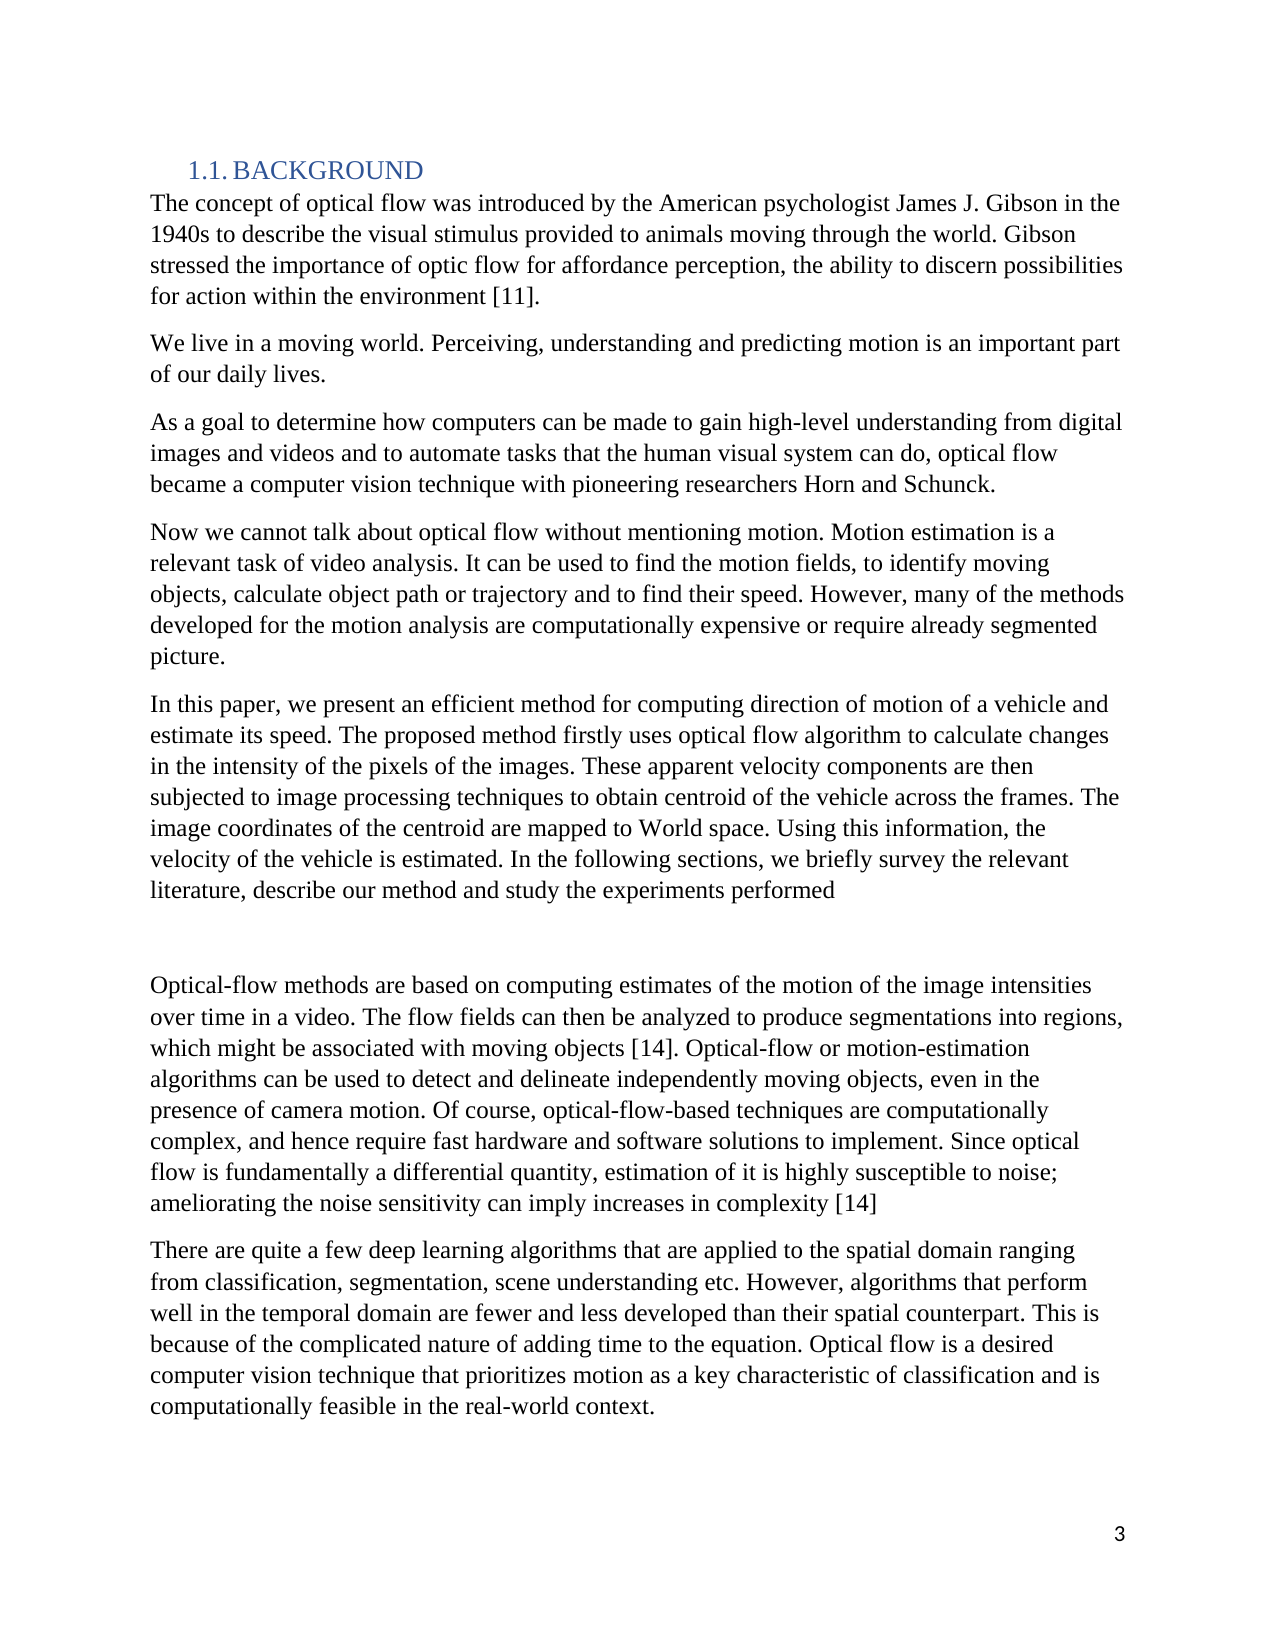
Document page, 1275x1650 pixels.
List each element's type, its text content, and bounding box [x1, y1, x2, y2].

text In this paper, we present an efficient method for computing direction of motion of a vehicle and estimate its speed. The proposed method firstly uses optical flow algorithm to calculate changes in the intensity of the pixels of the images. These apparent velocity components are then subjected to image processing techniques to obtain centroid of the vehicle across the frames. The image coordinates of the centroid are mapped to World space. Using this information, the velocity of the vehicle is estimated. In the following sections, we briefly survey the relevant literature, describe our method and study the experiments performed [150, 689, 1125, 904]
text Optical-flow methods are based on computing estimates of the motion of the image intensities over time in a video. The flow fields can then be analyzed to produce segmentations into regions, which might be associated with moving objects [14]. Optical-flow or motion-estimation algorithms can be used to detect and delineate independently moving objects, even in the presence of camera motion. Of course, optical-flow-based techniques are computationally complex, and hence require fast hardware and software solutions to implement. Since optical flow is fundamentally a differential quantity, estimation of it is highly susceptible to noise; ameliorating the noise sensitivity can imply increases in complexity [14] [150, 971, 1125, 1217]
text We live in a moving world. Perceiving, understanding and predicting motion is an important part of our daily lives. [150, 328, 1125, 388]
text Now we cannot talk about optical flow without mentioning motion. Motion estimation is a relevant task of video analysis. It can be used to find the motion fields, to identify moving objects, calculate object path or trajectory and to find their speed. However, many of the methods developed for the motion analysis are computationally expensive or require already segmented picture. [150, 517, 1125, 670]
text As a goal to determine how computers can be made to gain high-level understanding from digital images and videos and to automate tasks that the human visual system can do, optical flow became a computer vision technique with pioneering researchers Horn and Schunck. [150, 407, 1125, 498]
text There are quite a few deep learning algorithms that are applied to the spatial domain ranging from classification, segmentation, scene understanding etc. However, algorithms that perform well in the temporal domain are fewer and less developed than their spatial counterpart. This is because of the complicated nature of adding time to the equation. Optical flow is a desired computer vision technique that prioritizes motion as a key characteristic of classification and is computationally feasible in the real-world context. [150, 1236, 1125, 1419]
subtitle BACKGROUND [187, 154, 1125, 185]
text The concept of optical flow was introduced by the American psychologist James J. Gibson in the 1940s to describe the visual stimulus provided to animals moving through the world. Gibson stressed the importance of optic flow for affordance perception, the ability to discern possibilities for action within the environment [11]. [150, 188, 1125, 309]
